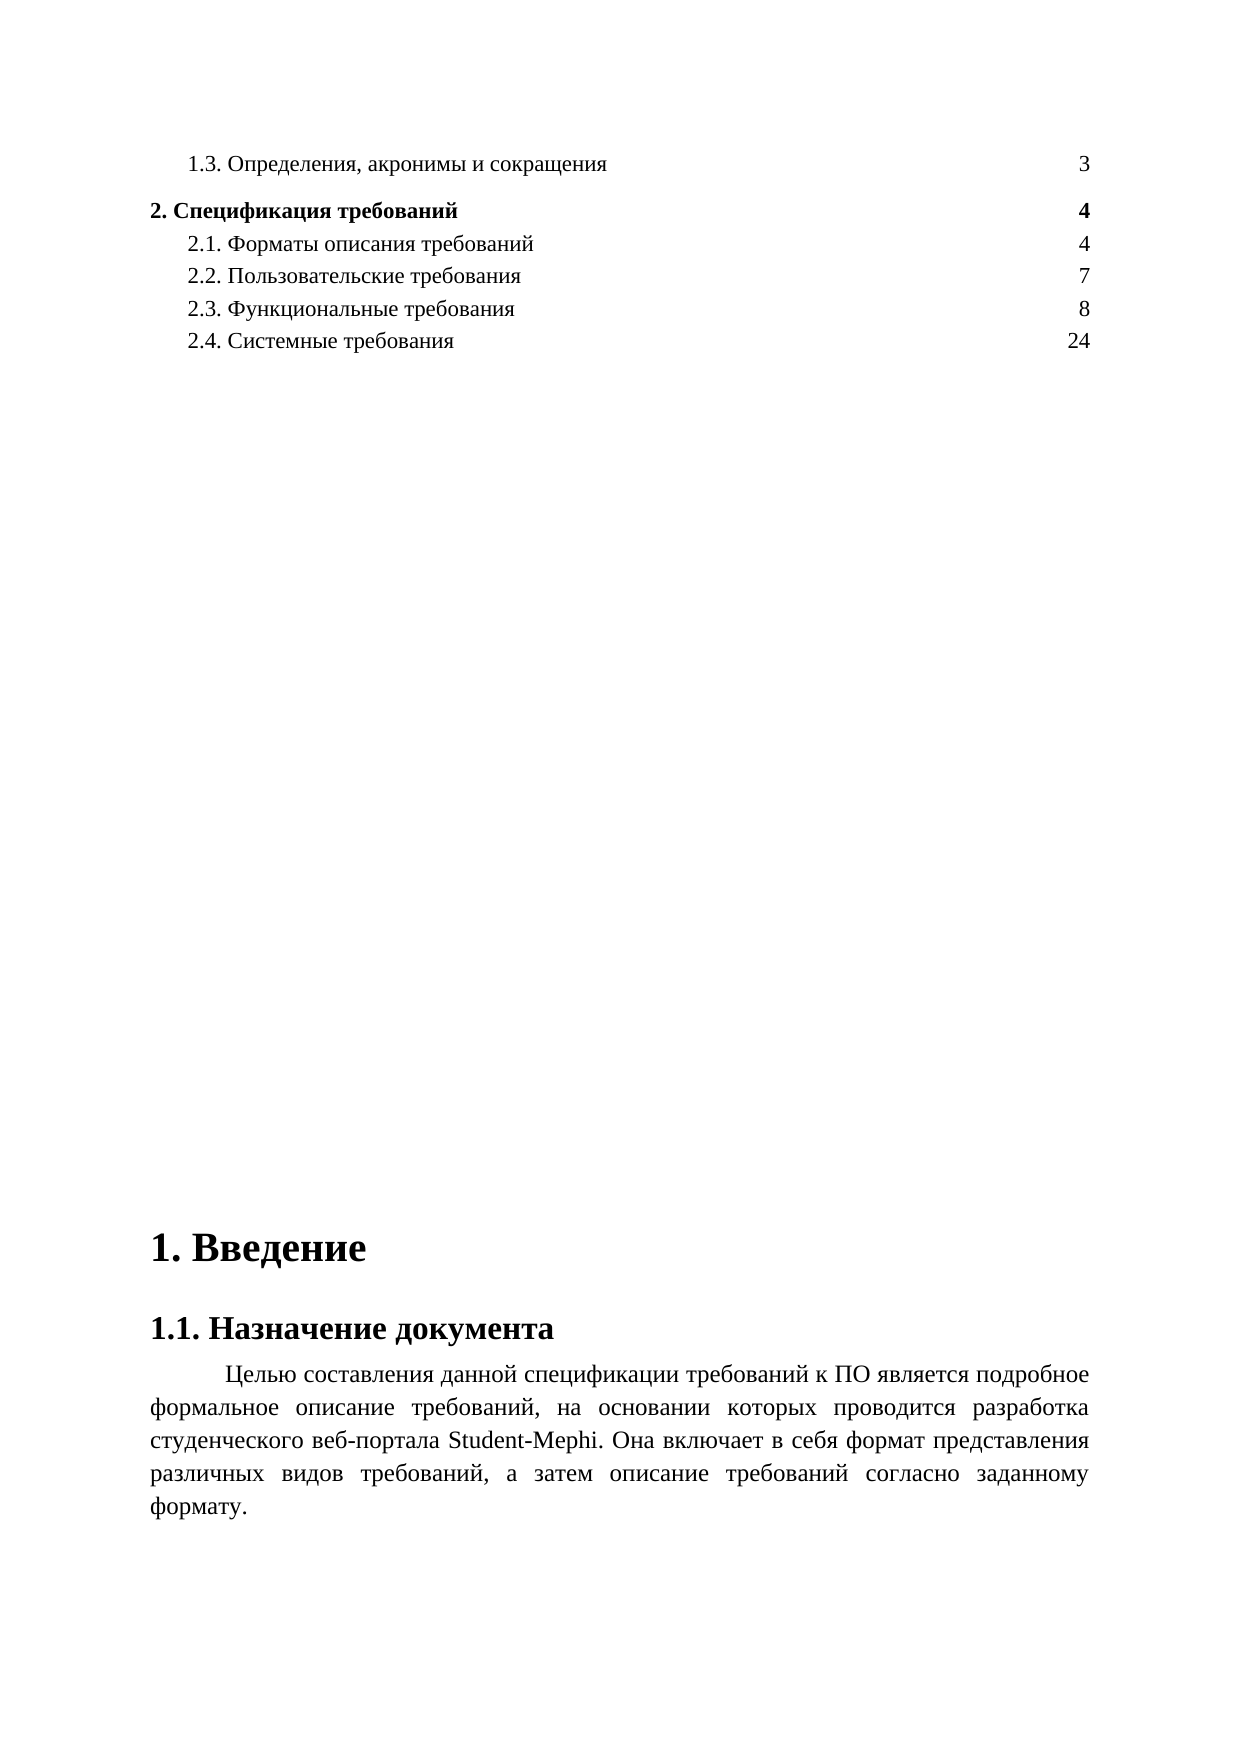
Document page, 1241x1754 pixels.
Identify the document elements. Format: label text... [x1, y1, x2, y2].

text Целью составления данной спецификации требований к ПО является подробное формальное описание требований, на основании которых проводится разработка студенческого веб-портала Student-Mephi. Она включает в себя формат представления различных видов требований, а затем описание требований согласно заданному формату. [150, 1359, 1090, 1520]
subtitle 1. Введение [150, 1223, 1090, 1271]
subtitle 1.1. Назначение документа [150, 1308, 1090, 1346]
